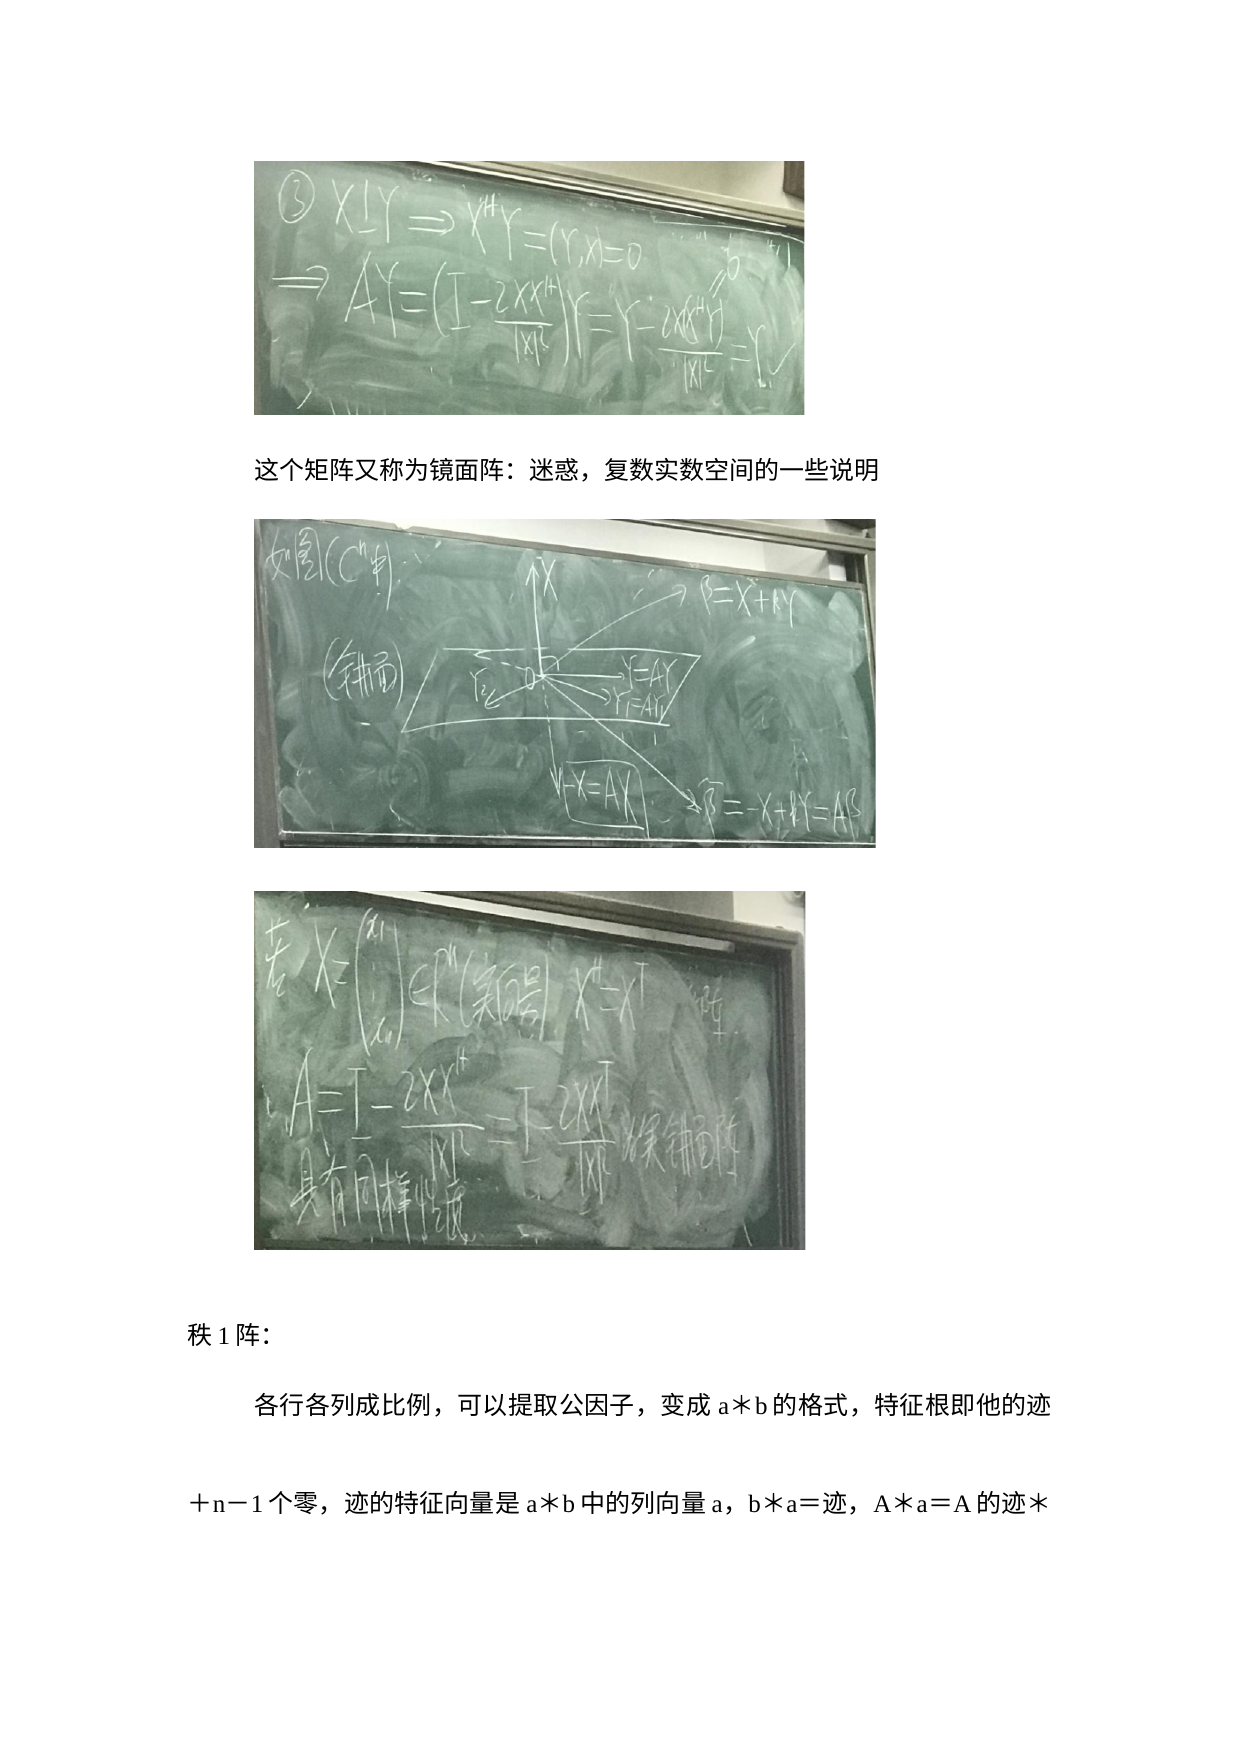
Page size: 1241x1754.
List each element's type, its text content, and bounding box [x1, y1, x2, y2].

picture [254, 519, 876, 848]
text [187, 1371, 1053, 1534]
picture [254, 891, 806, 1250]
text 这个矩阵又称为镜面阵：迷惑，复数实数空间的一些说明 [187, 436, 1053, 501]
subtitle 秩1阵： [187, 1301, 1053, 1366]
picture [254, 161, 805, 415]
